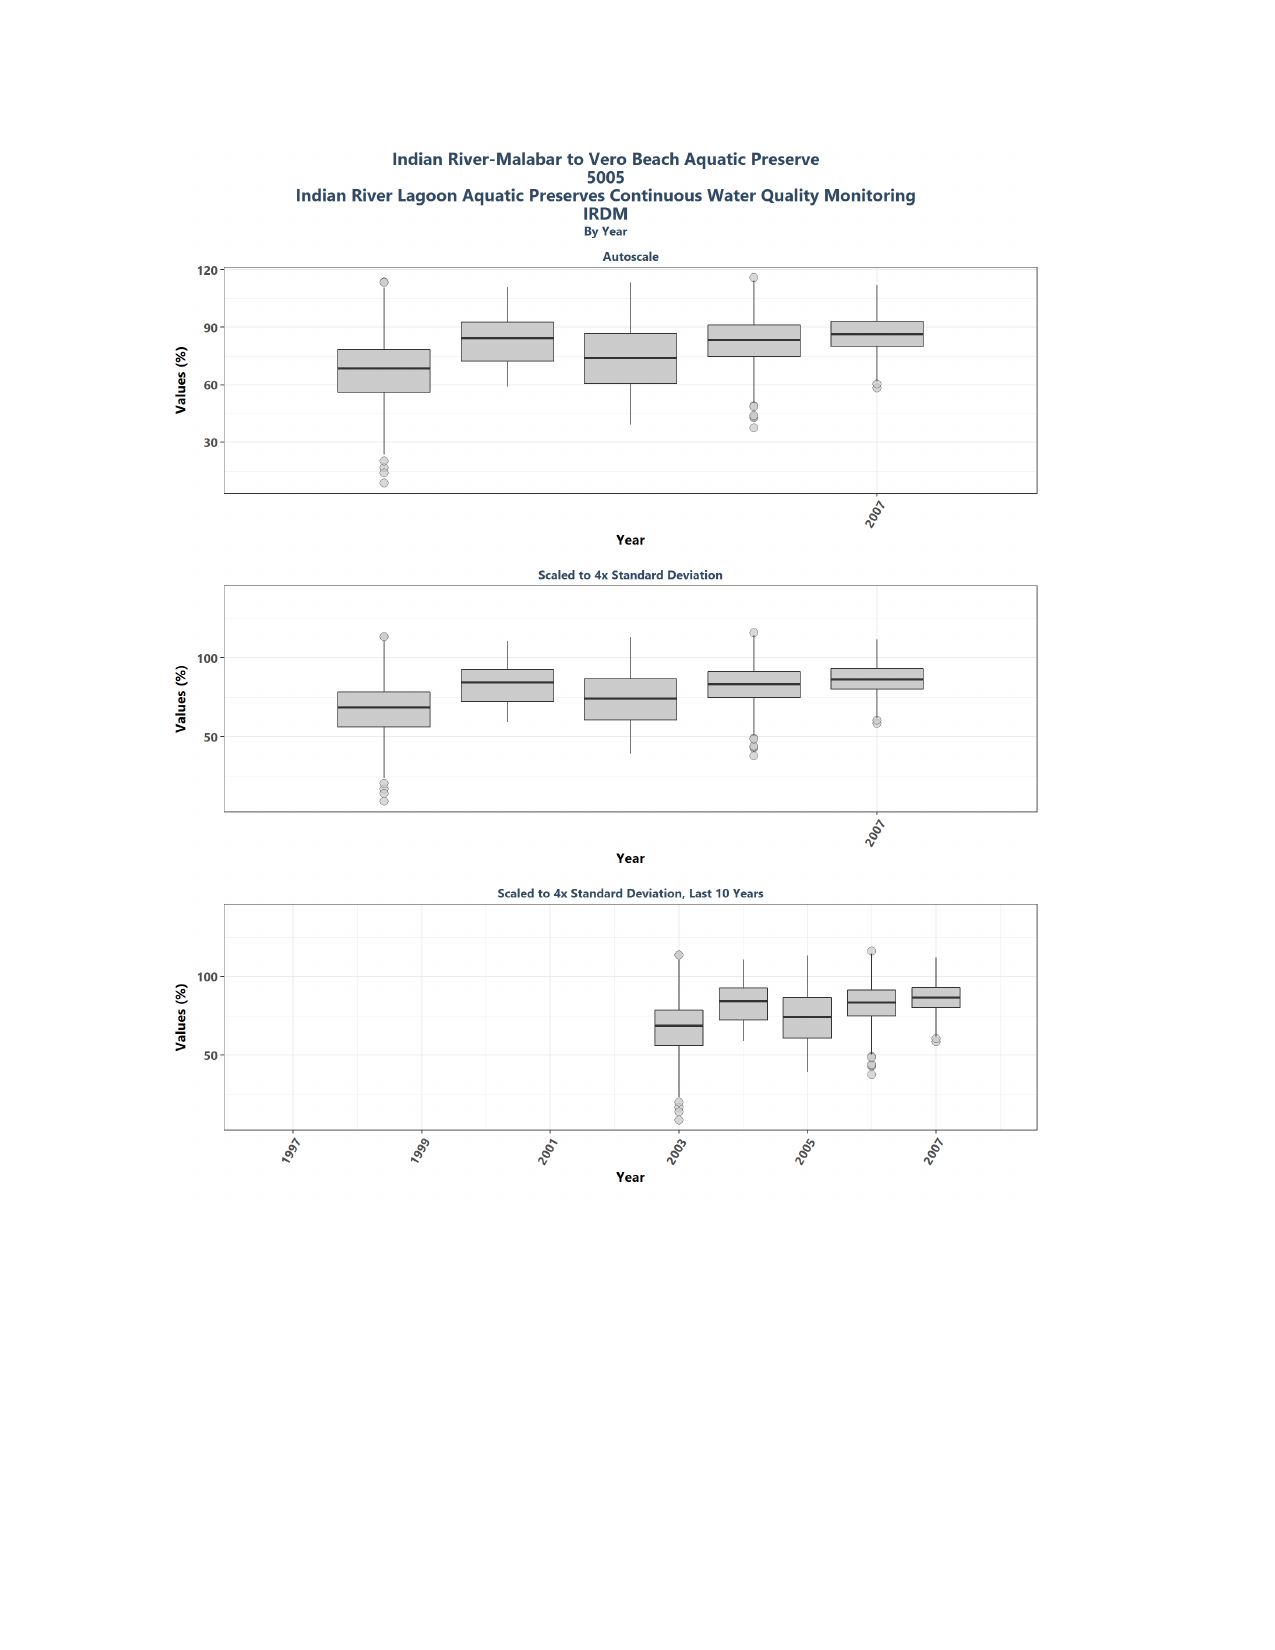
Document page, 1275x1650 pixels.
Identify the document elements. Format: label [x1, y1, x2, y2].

picture [168, 150, 1044, 1200]
